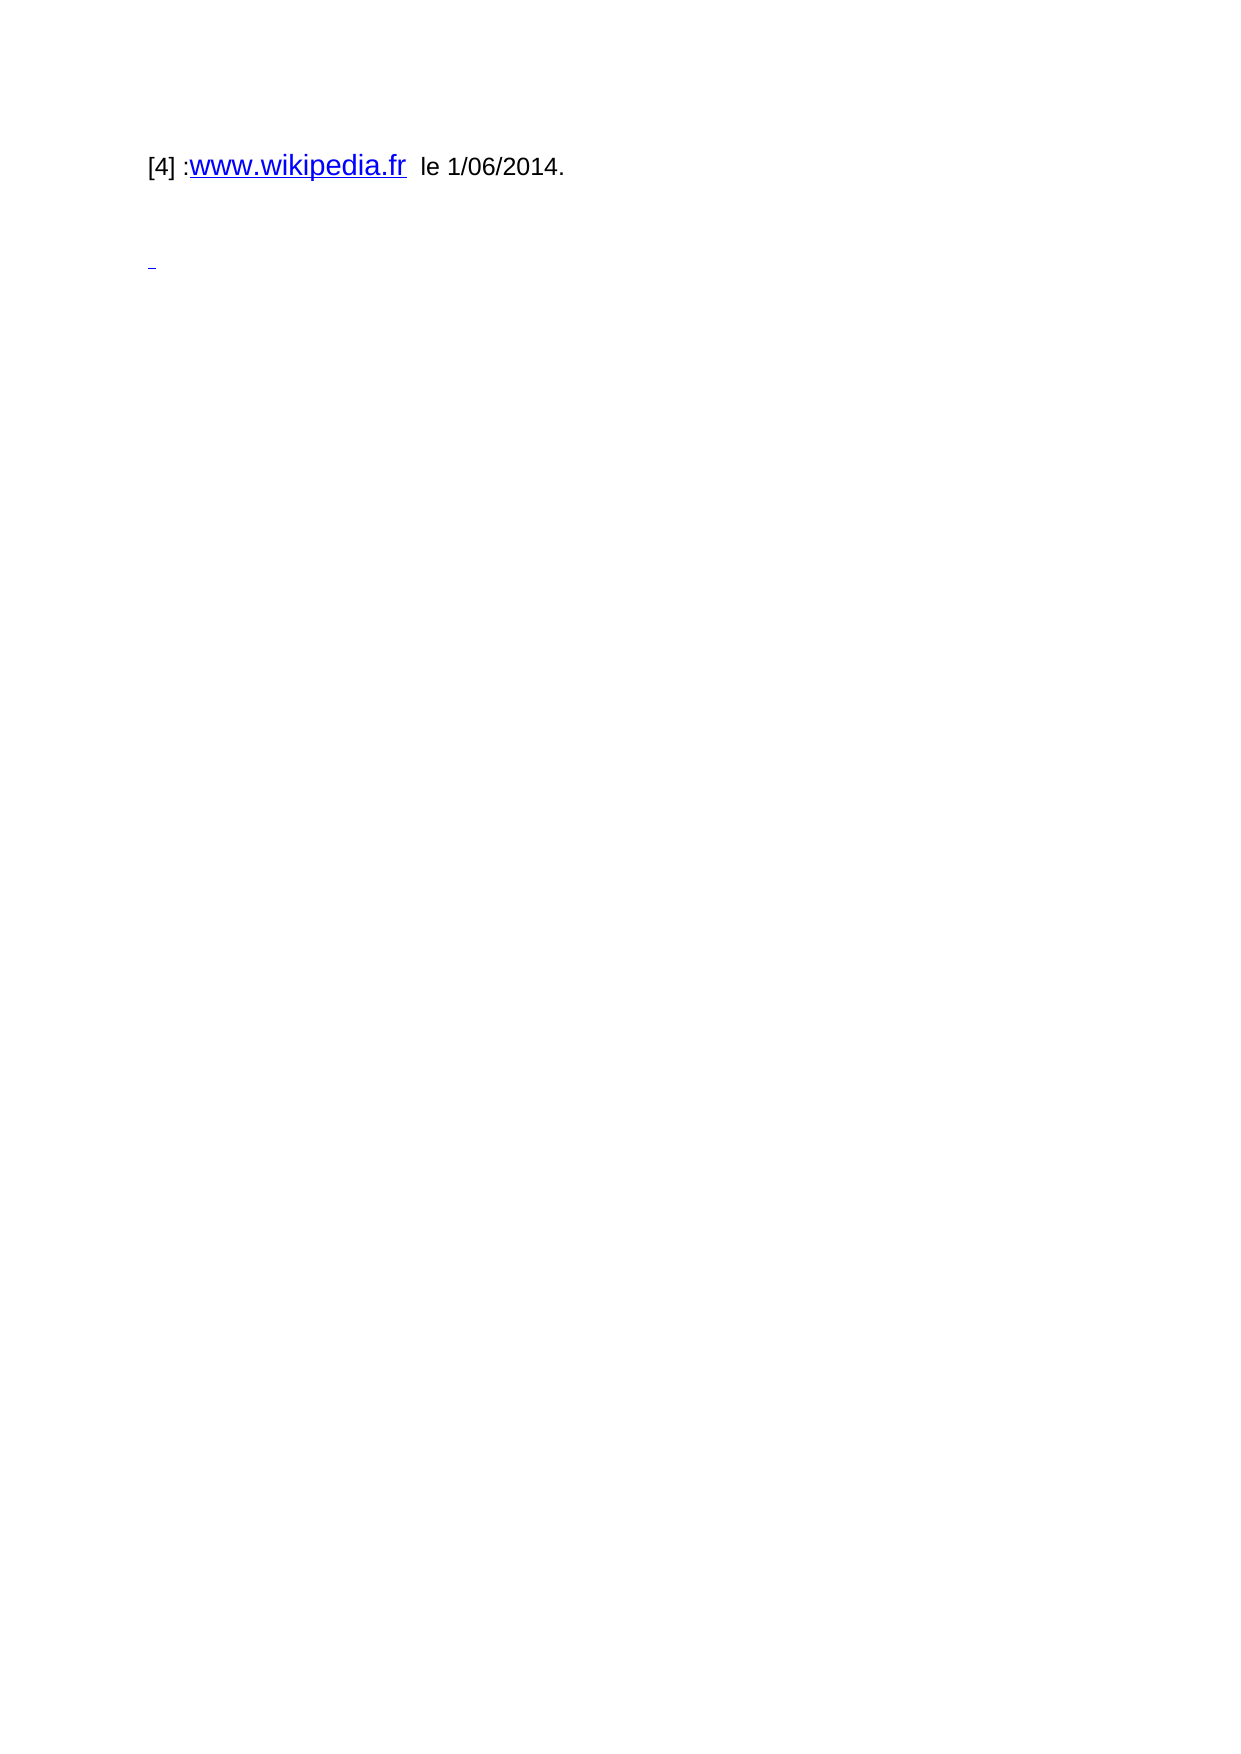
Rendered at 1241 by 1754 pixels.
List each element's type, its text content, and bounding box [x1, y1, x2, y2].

text [4] :www.wikipedia.fr le 1/06/2014. [148, 148, 1093, 181]
